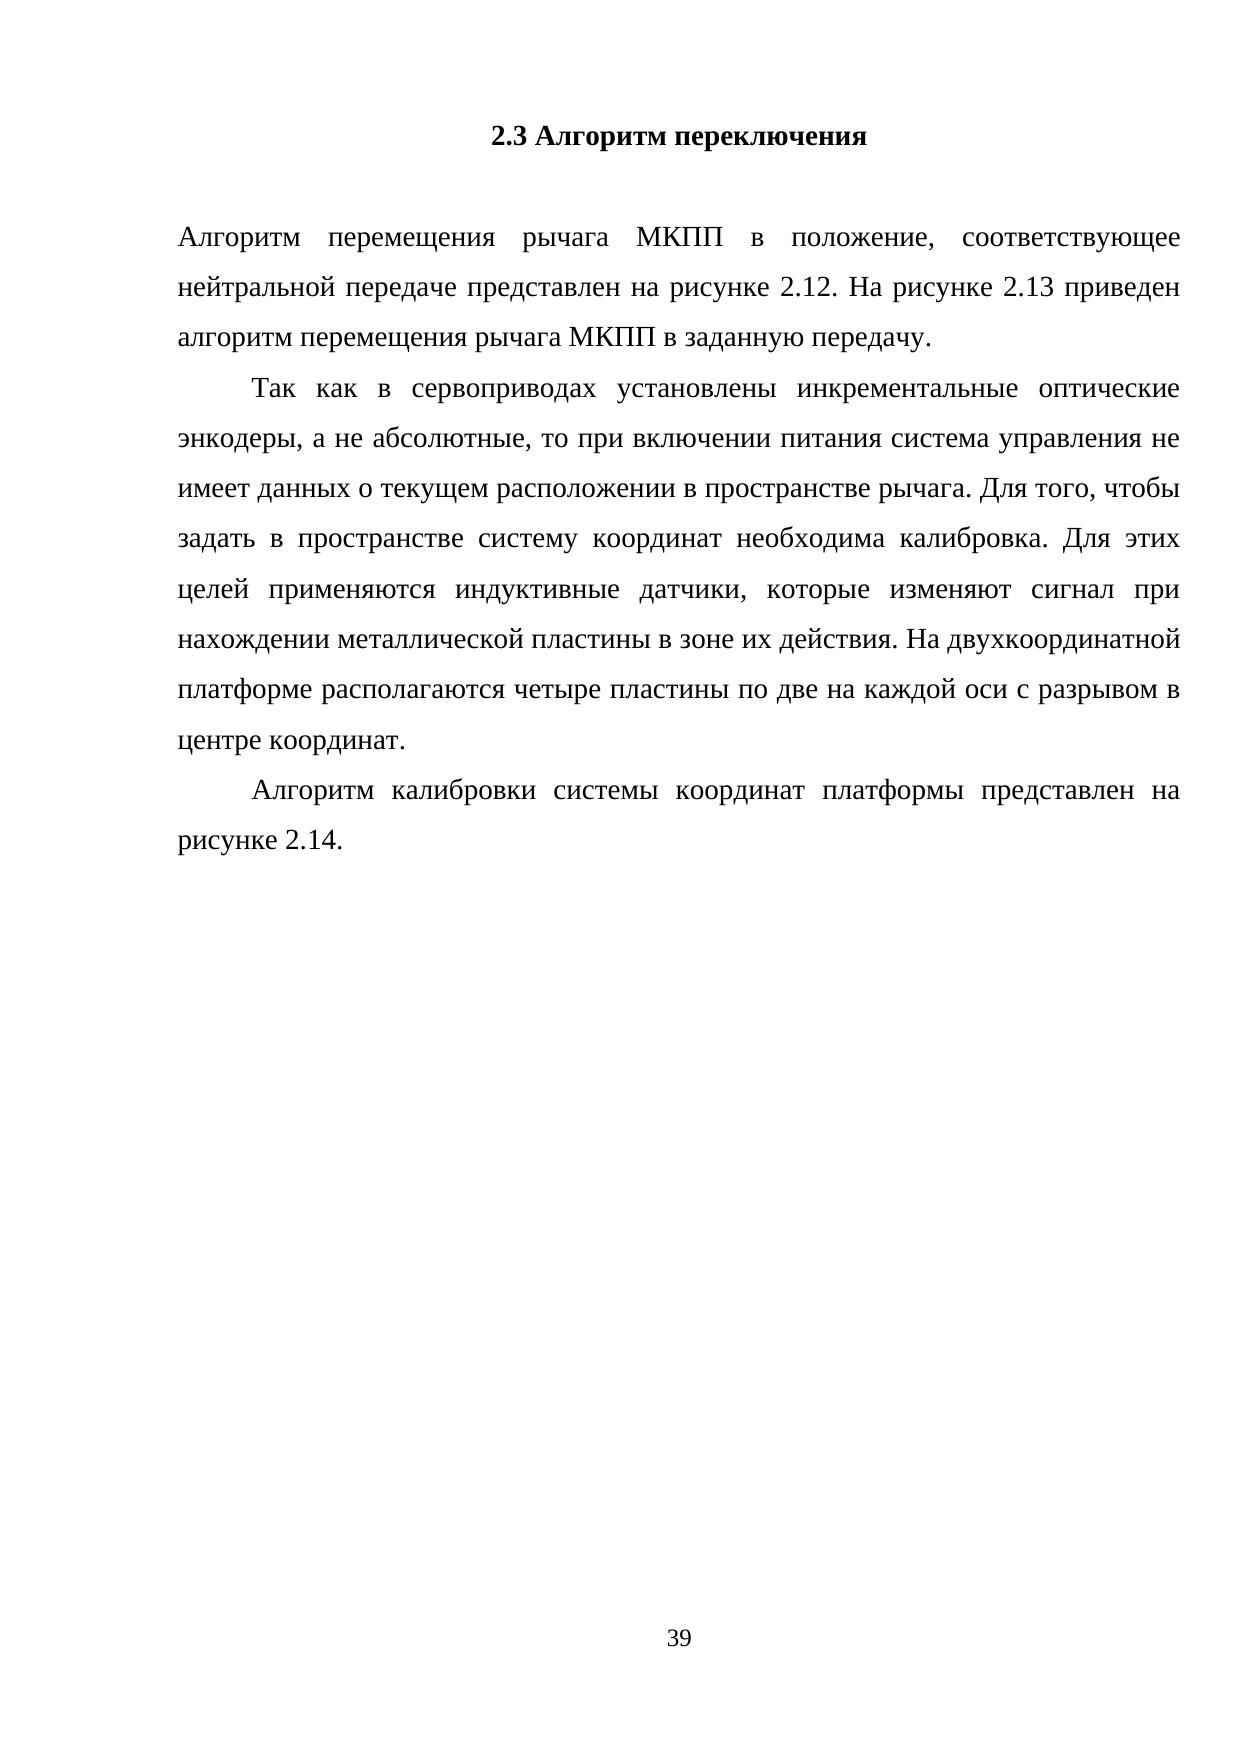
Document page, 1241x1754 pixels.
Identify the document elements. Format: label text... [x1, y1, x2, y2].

text Алгоритм калибровки системы координат платформы представлен на рисунке 2.14. [177, 772, 1181, 856]
subtitle 2.3 Алгоритм переключения [177, 118, 1181, 152]
text Так как в сервоприводах установлены инкрементальные оптические энкодеры, а не абсолютные, то при включении питания система управления не имеет данных о текущем расположении в пространстве рычага. Для того, чтобы задать в пространстве систему координат необходима калибровка. Для этих целей применяются индуктивные датчики, которые изменяют сигнал при нахождении металлической пластины в зоне их действия. На двухкоординатной платформе располагаются четыре пластины по две на каждой оси с разрывом в центре координат. [177, 370, 1181, 755]
text Алгоритм перемещения рычага МКПП в положение, соответствующее нейтральной передаче представлен на рисунке 2.12. На рисунке 2.13 приведен алгоритм перемещения рычага МКПП в заданную передачу. [177, 219, 1181, 353]
